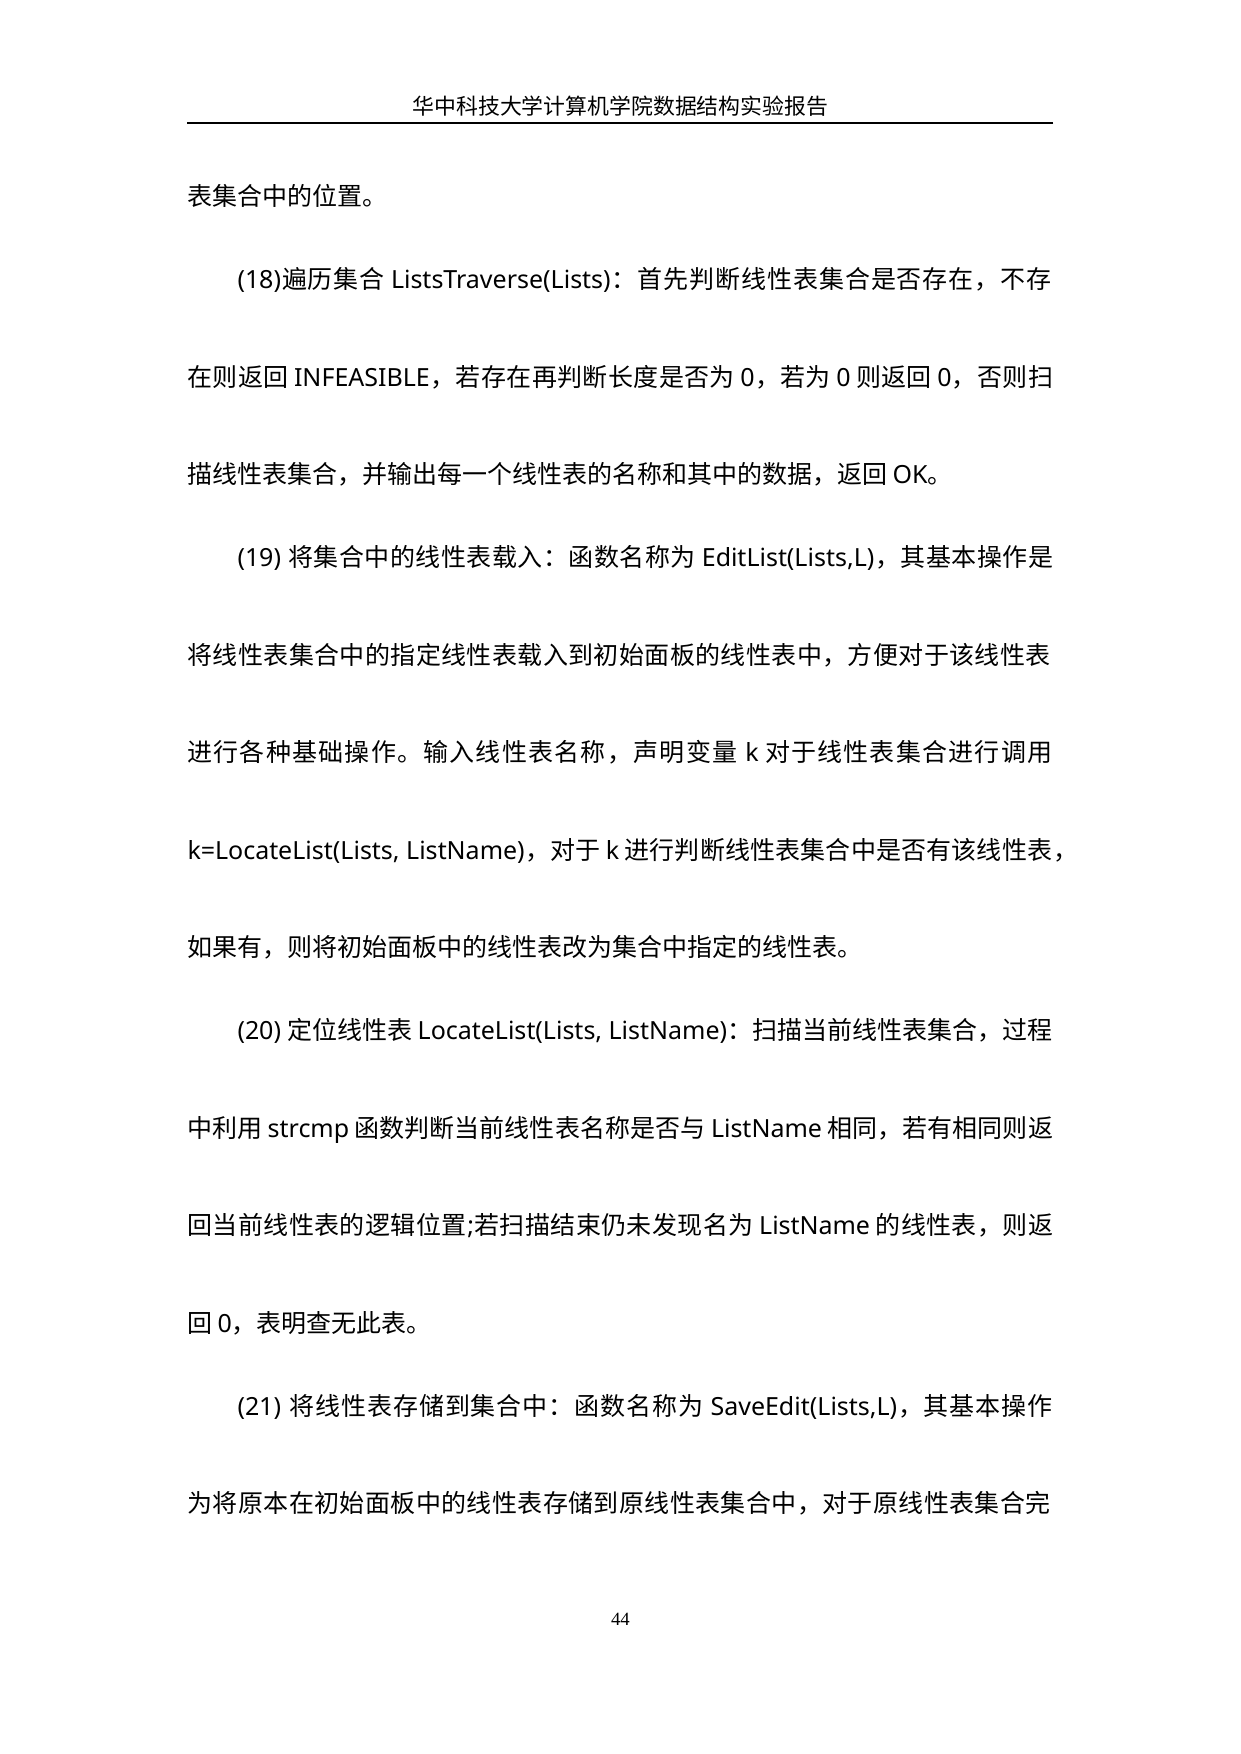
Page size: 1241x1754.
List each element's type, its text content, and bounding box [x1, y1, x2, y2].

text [187, 162, 1053, 227]
text (18)遍历集合ListsTraverse(Lists)：首先判断线性表集合是否存在，不存在则返回INFEASIBLE，若存在再判断长度是否为0，若为0则返回0，否则扫描线性表集合，并输出每一个线性表的名称和其中的数据，返回OK。 [187, 245, 1053, 505]
text (20) 定位线性表LocateList(Lists, ListName)：扫描当前线性表集合，过程中利用strcmp函数判断当前线性表名称是否与ListName相同，若有相同则返回当前线性表的逻辑位置;若扫描结束仍未发现名为ListName的线性表，则返回0，表明查无此表。 [187, 996, 1053, 1354]
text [187, 1372, 1053, 1534]
text (19) 将集合中的线性表载入：函数名称为EditList(Lists,L)，其基本操作是将线性表集合中的指定线性表载入到初始面板的线性表中，方便对于该线性表进行各种基础操作。输入线性表名称，声明变量k对于线性表集合进行调用k=LocateList(Lists, ListName)，对于k进行判断线性表集合中是否有该线性表，如果有，则将初始面板中的线性表改为集合中指定的线性表。 [187, 523, 1053, 978]
